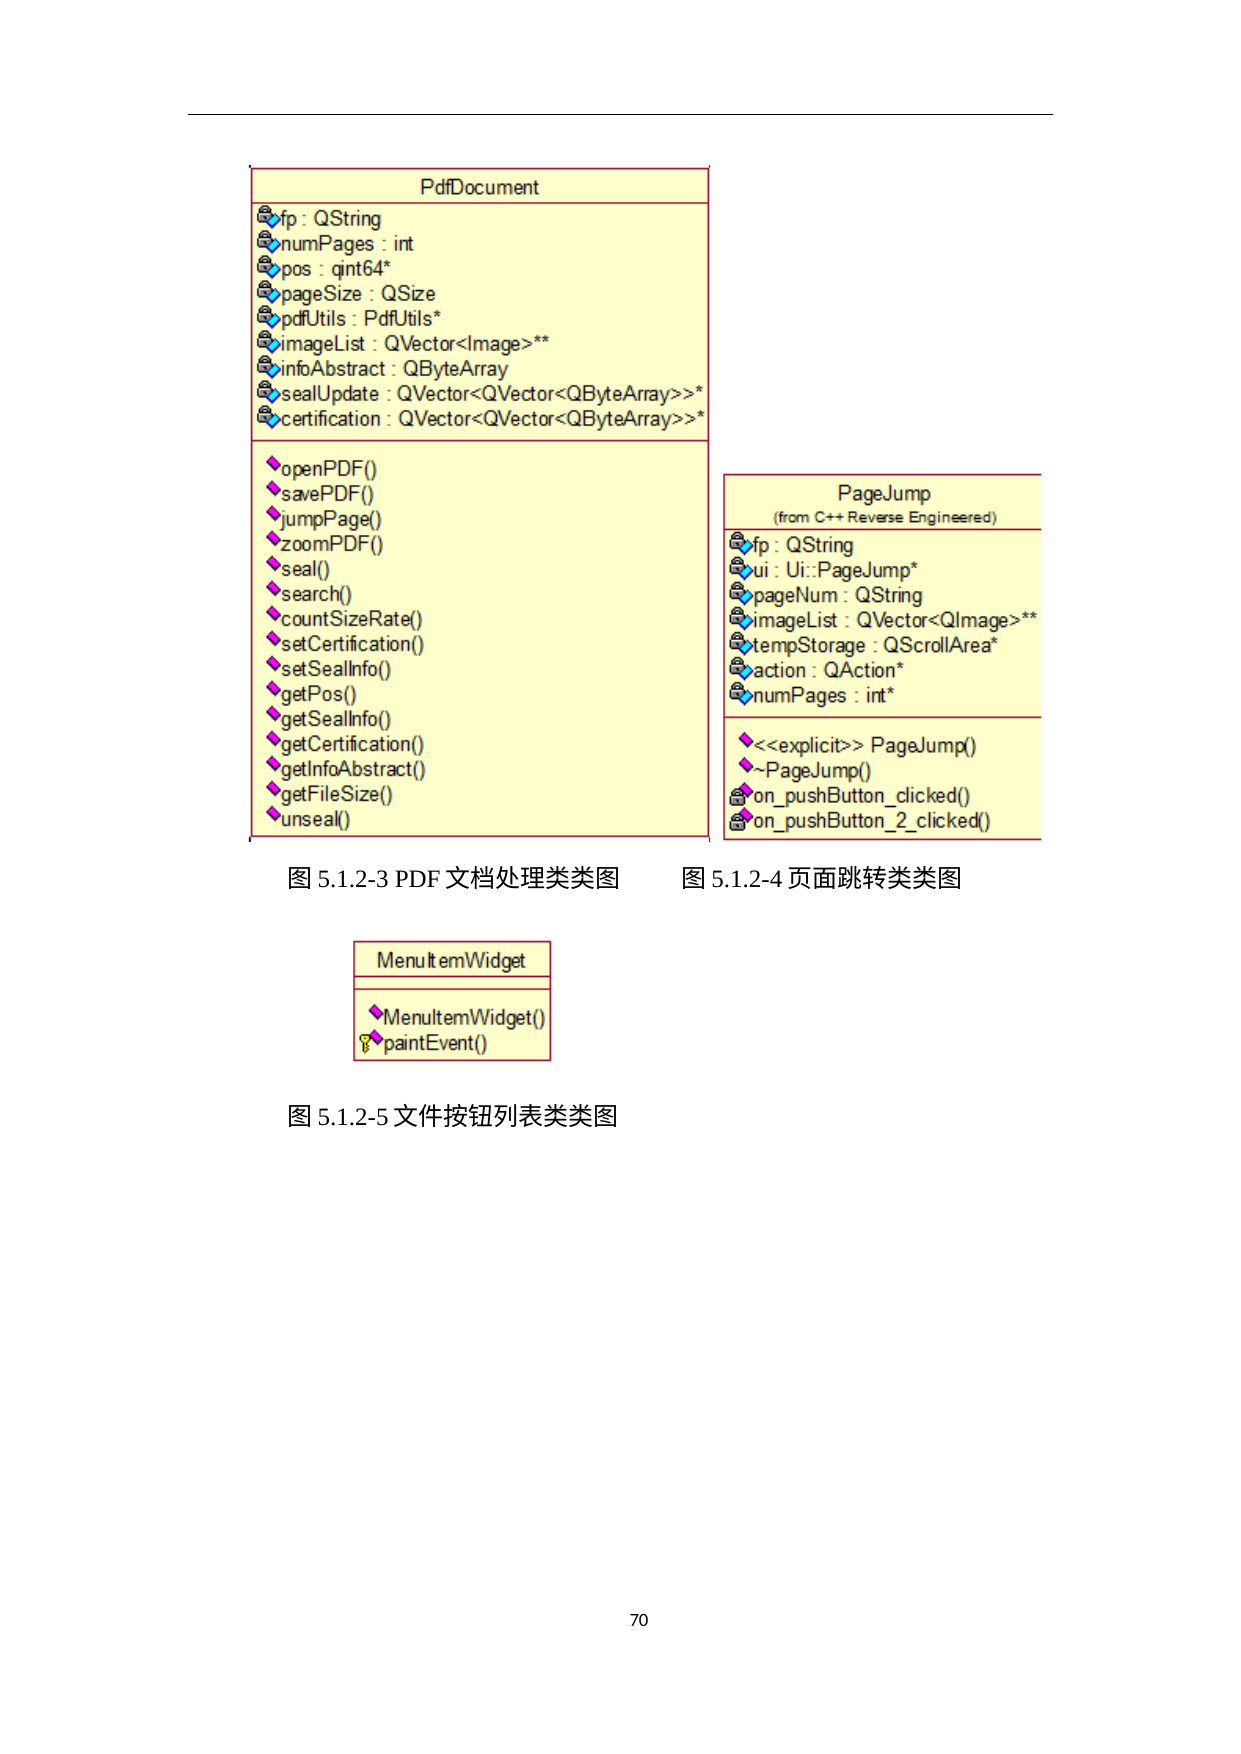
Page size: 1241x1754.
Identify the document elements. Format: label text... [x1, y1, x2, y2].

picture [352, 938, 553, 1063]
text 图5.1.2-5文件按钮列表类类图 [225, 1081, 1053, 1149]
picture [248, 165, 711, 842]
picture [722, 471, 1042, 842]
text 图5.1.2-3 PDF文档处理类类图 图5.1.2-4页面跳转类类图 [187, 843, 1053, 911]
